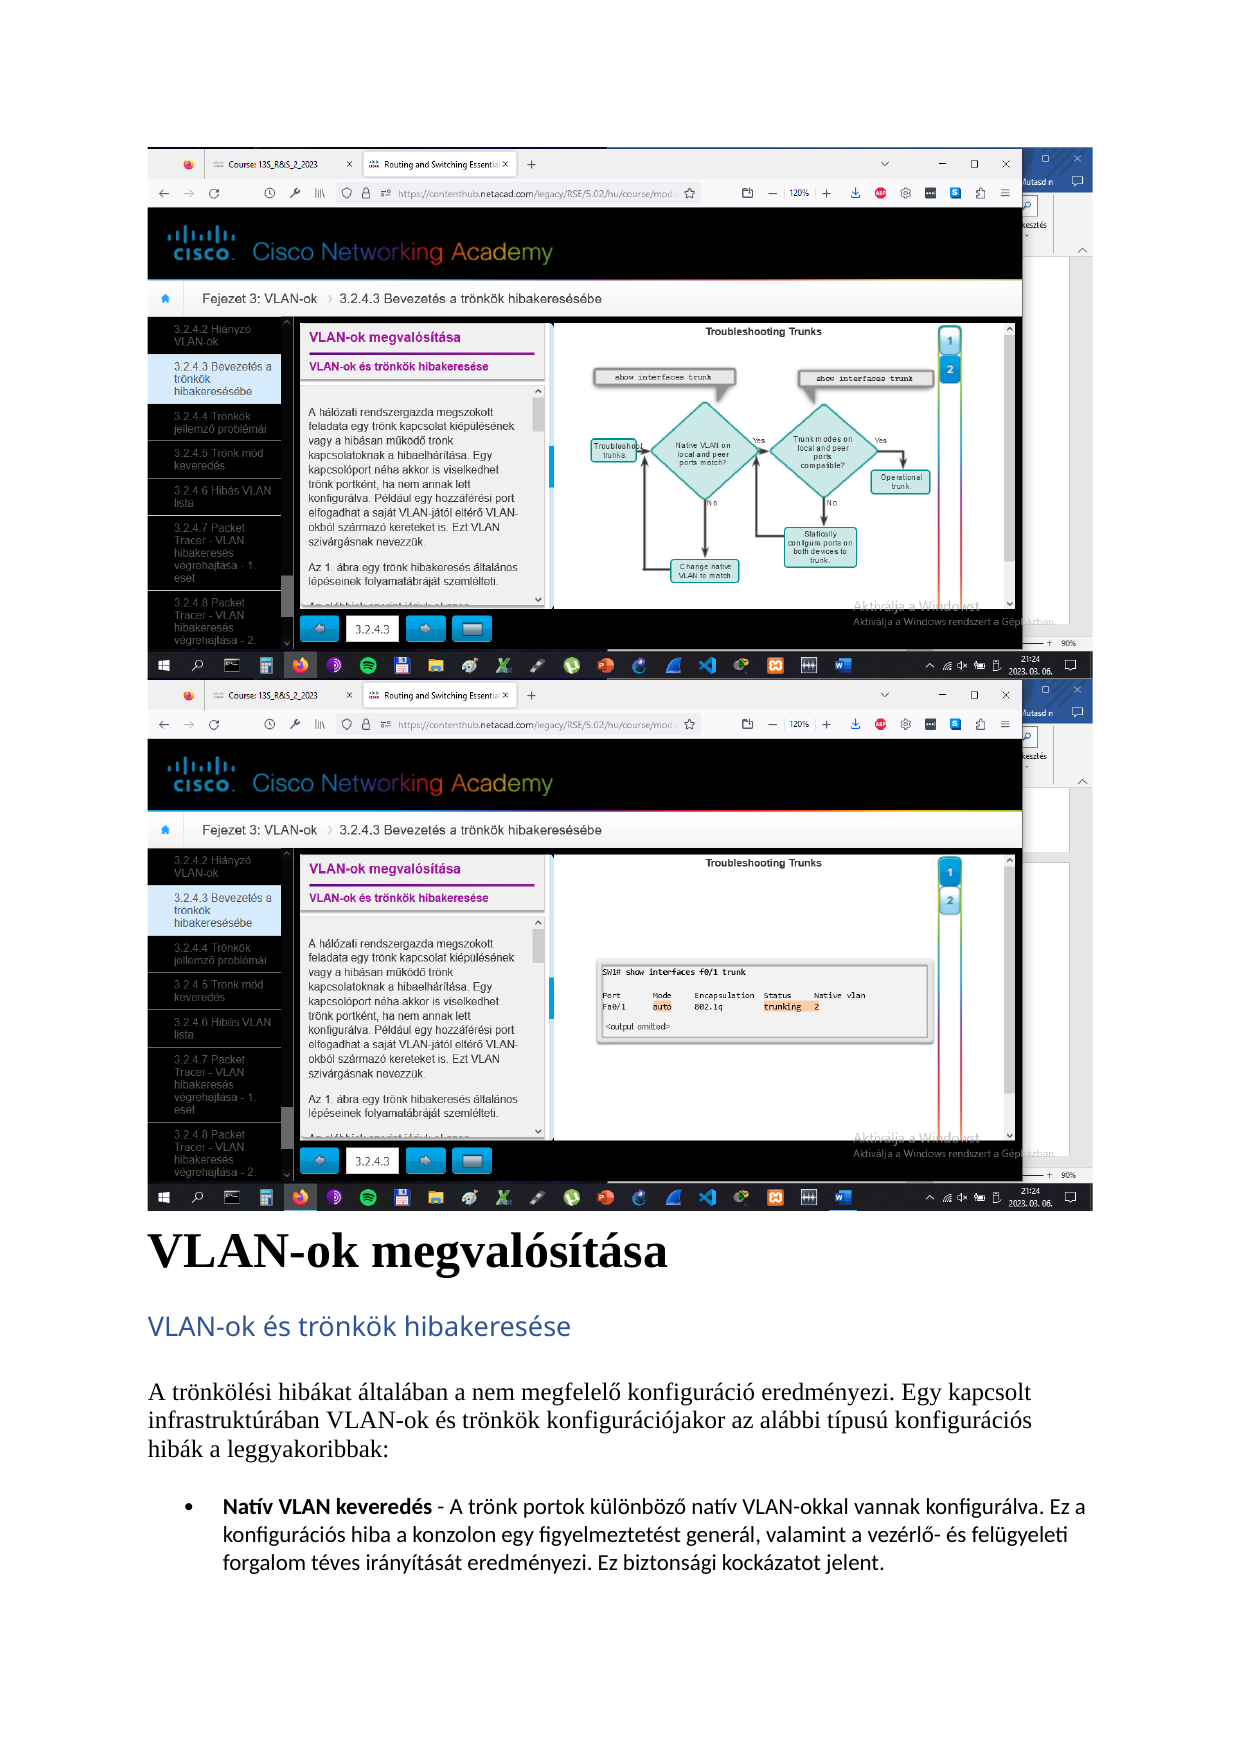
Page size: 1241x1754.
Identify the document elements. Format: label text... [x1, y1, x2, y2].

list Natív VLAN keveredés - A trönk portok különböző natív VLAN-okkal vannak konfigurálva. Ez a konfigurációs hiba a konzolon egy figyelmeztetést generál, valamint a vezérlő- és felügyeleti forgalom téves irányítását eredményezi. Ez biztonsági kockázatot jelent. [185, 1492, 1093, 1576]
subtitle VLAN-ok megvalósítása [148, 1211, 1093, 1279]
text A trönkölési hibákat általában a nem megfelelő konfiguráció eredményezi. Egy kapcsolt infrastruktúrában VLAN-ok és trönkök konfigurációjakor az alábbi típusú konfigurációs hibák a leggyakoribbak: [148, 1377, 1093, 1463]
picture [147, 147, 1093, 1211]
subtitle VLAN-ok és trönkök hibakeresése [148, 1308, 1093, 1345]
